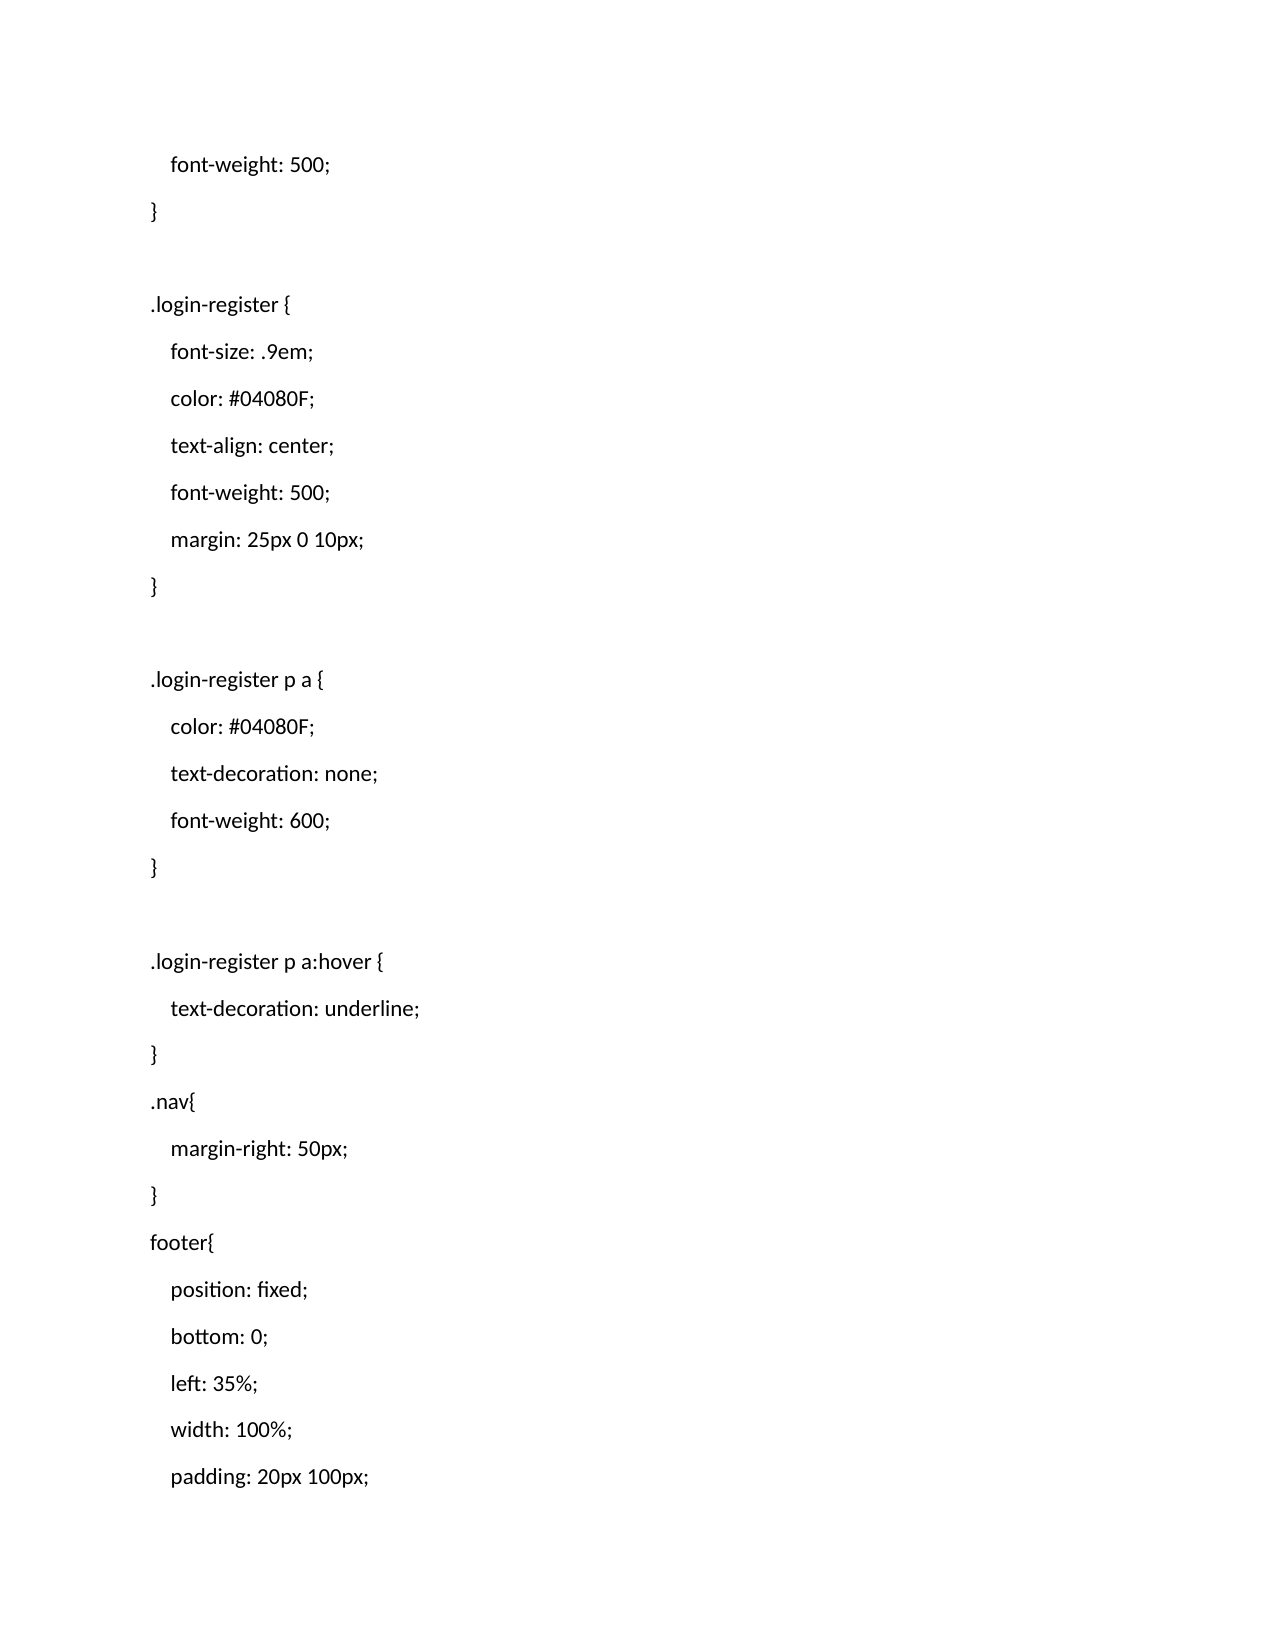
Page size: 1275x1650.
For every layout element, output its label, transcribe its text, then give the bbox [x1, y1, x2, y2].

text text-decoration: none; [150, 759, 1125, 787]
text font-weight: 500; [150, 150, 1125, 178]
text .login-register p a:hover { [150, 947, 1125, 975]
text font-size: .9em; [150, 337, 1125, 366]
text font-weight: 600; [150, 806, 1125, 834]
text .login-register p a { [150, 666, 1125, 694]
text text-align: center; [150, 431, 1125, 459]
text width: 100%; [150, 1416, 1125, 1444]
text } [150, 1181, 1125, 1209]
text } [150, 1041, 1125, 1069]
text left: 35%; [150, 1369, 1125, 1397]
text margin-right: 50px; [150, 1134, 1125, 1162]
text footer{ [150, 1228, 1125, 1256]
text .nav{ [150, 1087, 1125, 1116]
text .login-register { [150, 291, 1125, 319]
text } [150, 853, 1125, 881]
text text-decoration: underline; [150, 994, 1125, 1022]
text } [150, 572, 1125, 600]
text color: #04080F; [150, 712, 1125, 741]
text padding: 20px 100px; [150, 1462, 1125, 1491]
text margin: 25px 0 10px; [150, 525, 1125, 553]
text bottom: 0; [150, 1322, 1125, 1350]
text color: #04080F; [150, 384, 1125, 412]
text font-weight: 500; [150, 478, 1125, 506]
text position: fixed; [150, 1275, 1125, 1303]
text } [150, 197, 1125, 225]
